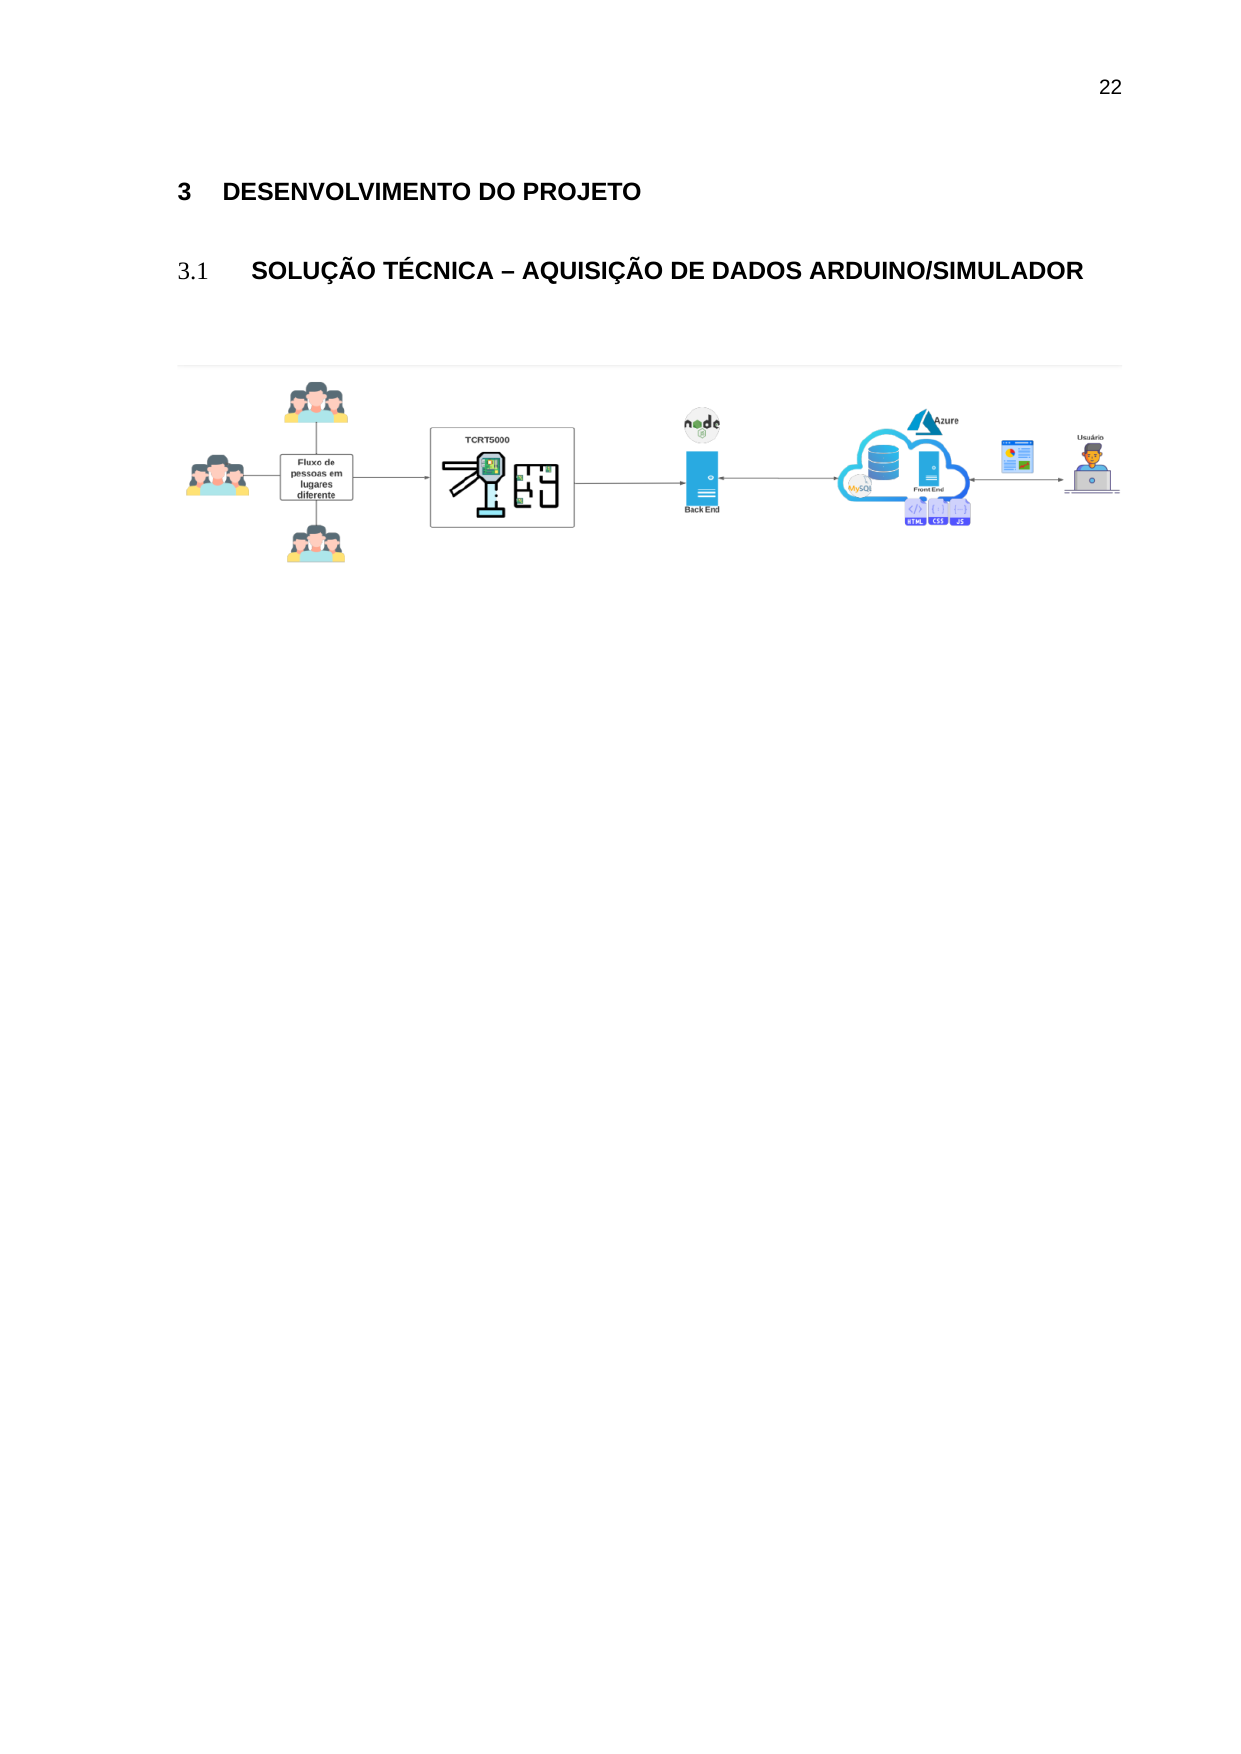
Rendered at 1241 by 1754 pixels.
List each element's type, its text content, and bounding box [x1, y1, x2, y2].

picture [177, 365, 1123, 589]
subtitle Solução Técnica – Aquisição de dados Arduino/SIMULADOR [177, 256, 1122, 285]
subtitle desenvolvimento do projeto [177, 177, 1122, 206]
